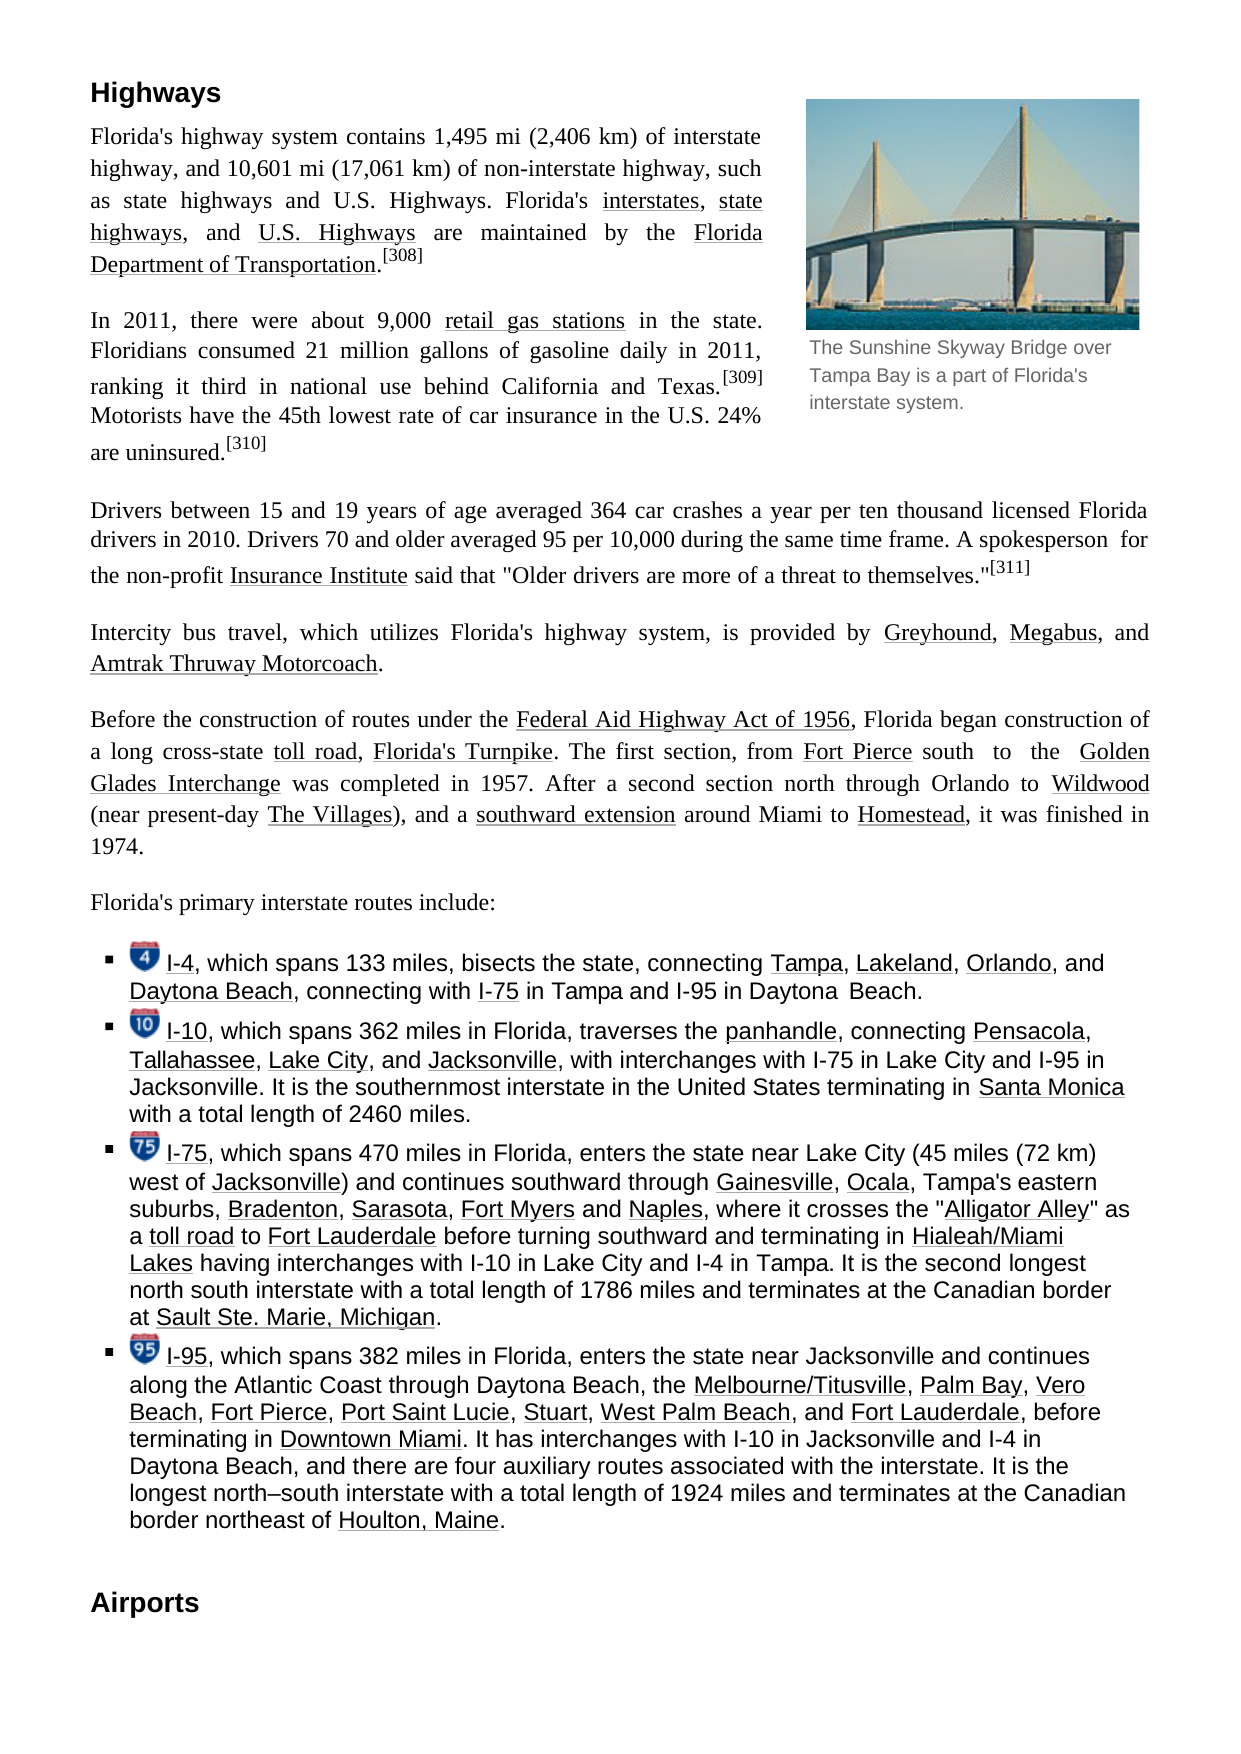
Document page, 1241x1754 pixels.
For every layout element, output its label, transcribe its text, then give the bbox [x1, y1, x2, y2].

text I-75, which spans 470 miles in Florida, enters the state near Lake City (45 miles (72 km) west of Jacksonville) and continues southward through Gainesville, Ocala, Tampa's eastern suburbs, Bradenton, Sarasota, Fort Myers and Naples, where it crosses the "Alligator Alley" as a toll road to Fort Lauderdale before turning southward and terminating in Hialeah/Miami Lakes having interchanges with I-10 in Lake City and I-4 in Tampa. It is the second longest north south interstate with a total length of 1786 miles and terminates at the Canadian border at Sault Ste. Marie, Michigan. [129, 1134, 1133, 1331]
text Florida's primary interstate routes include: [90, 888, 1178, 915]
text Intercity bus travel, which utilizes Florida's highway system, is provided by Greyhound, Megabus, and Amtrak Thruway Motorcoach. [90, 618, 1149, 677]
picture [893, 321, 899, 330]
picture [806, 99, 1140, 330]
text Florida's highway system contains 1,495 mi (2,406 km) of interstate highway, and 10,601 mi (17,061 km) of non-interstate highway, such as state highways and U.S. Highways. Florida's interstates, state highways, and U.S. Highways are maintained by the Florida Department of Transportation.[308] [90, 119, 763, 278]
text In 2011, there were about 9,000 retail gas stations in the state. Floridians consumed 21 million gallons of gasoline daily in 2011, ranking it third in national use behind California and Texas.[309] Motorists have the 45th lowest rate of car insurance in the U.S. 24% are uninsured.[310] [90, 306, 763, 465]
picture [129, 941, 160, 972]
subtitle Highways [90, 76, 767, 108]
subtitle Airports [90, 1586, 1178, 1618]
text Before the construction of routes under the Federal Aid Highway Act of 1956, Florida began construction of a long cross-state toll road, Florida's Turnpike. The first section, from Fort Pierce south to the Golden Glades Interchange was completed in 1957. After a second section north through Orlando to Wildwood (near present-day The Villages), and a southward extension around Miami to Homestead, it was finished in 1974. [90, 705, 1150, 860]
text The Sunshine Skyway Bridge over Tampa Bay is a part of Florida's interstate system. [809, 336, 1129, 413]
picture [129, 1333, 160, 1365]
text Drivers between 15 and 19 years of age averaged 364 car crashes a year per ten thousand licensed Florida drivers in 2010. Drivers 70 and older averaged 95 per 10,000 during the same time frame. A spokesperson for the non-profit Insurance Institute said that "Older drivers are more of a threat to themselves."[311] [90, 496, 1150, 589]
picture [953, 324, 968, 330]
picture [1113, 319, 1120, 330]
picture [129, 1131, 160, 1162]
picture [129, 1008, 160, 1039]
picture [1103, 321, 1110, 330]
text I-95, which spans 382 miles in Florida, enters the state near Jacksonville and continues along the Atlantic Coast through Daytona Beach, the Melbourne/Titusville, Palm Bay, Vero Beach, Fort Pierce, Port Saint Lucie, Stuart, West Palm Beach, and Fort Lauderdale, before terminating in Downtown Miami. It has interchanges with I-10 in Jacksonville and I-4 in Daytona Beach, and there are four auxiliary routes associated with the interstate. It is the longest north–south interstate with a total length of 1924 miles and terminates at the Canadian border northeast of Houlton, Maine. [129, 1337, 1133, 1534]
text I-4, which spans 133 miles, bisects the state, connecting Tampa, Lakeland, Orlando, and Daytona Beach, connecting with I-75 in Tampa and I-95 in Daytona Beach. [129, 945, 1178, 1005]
text I-10, which spans 362 miles in Florida, traverses the panhandle, connecting Pensacola, Tallahassee, Lake City, and Jacksonville, with interchanges with I-75 in Lake City and I-95 in Jacksonville. It is the southernmost interstate in the United States terminating in Santa Monica with a total length of 2460 miles. [129, 1011, 1136, 1127]
